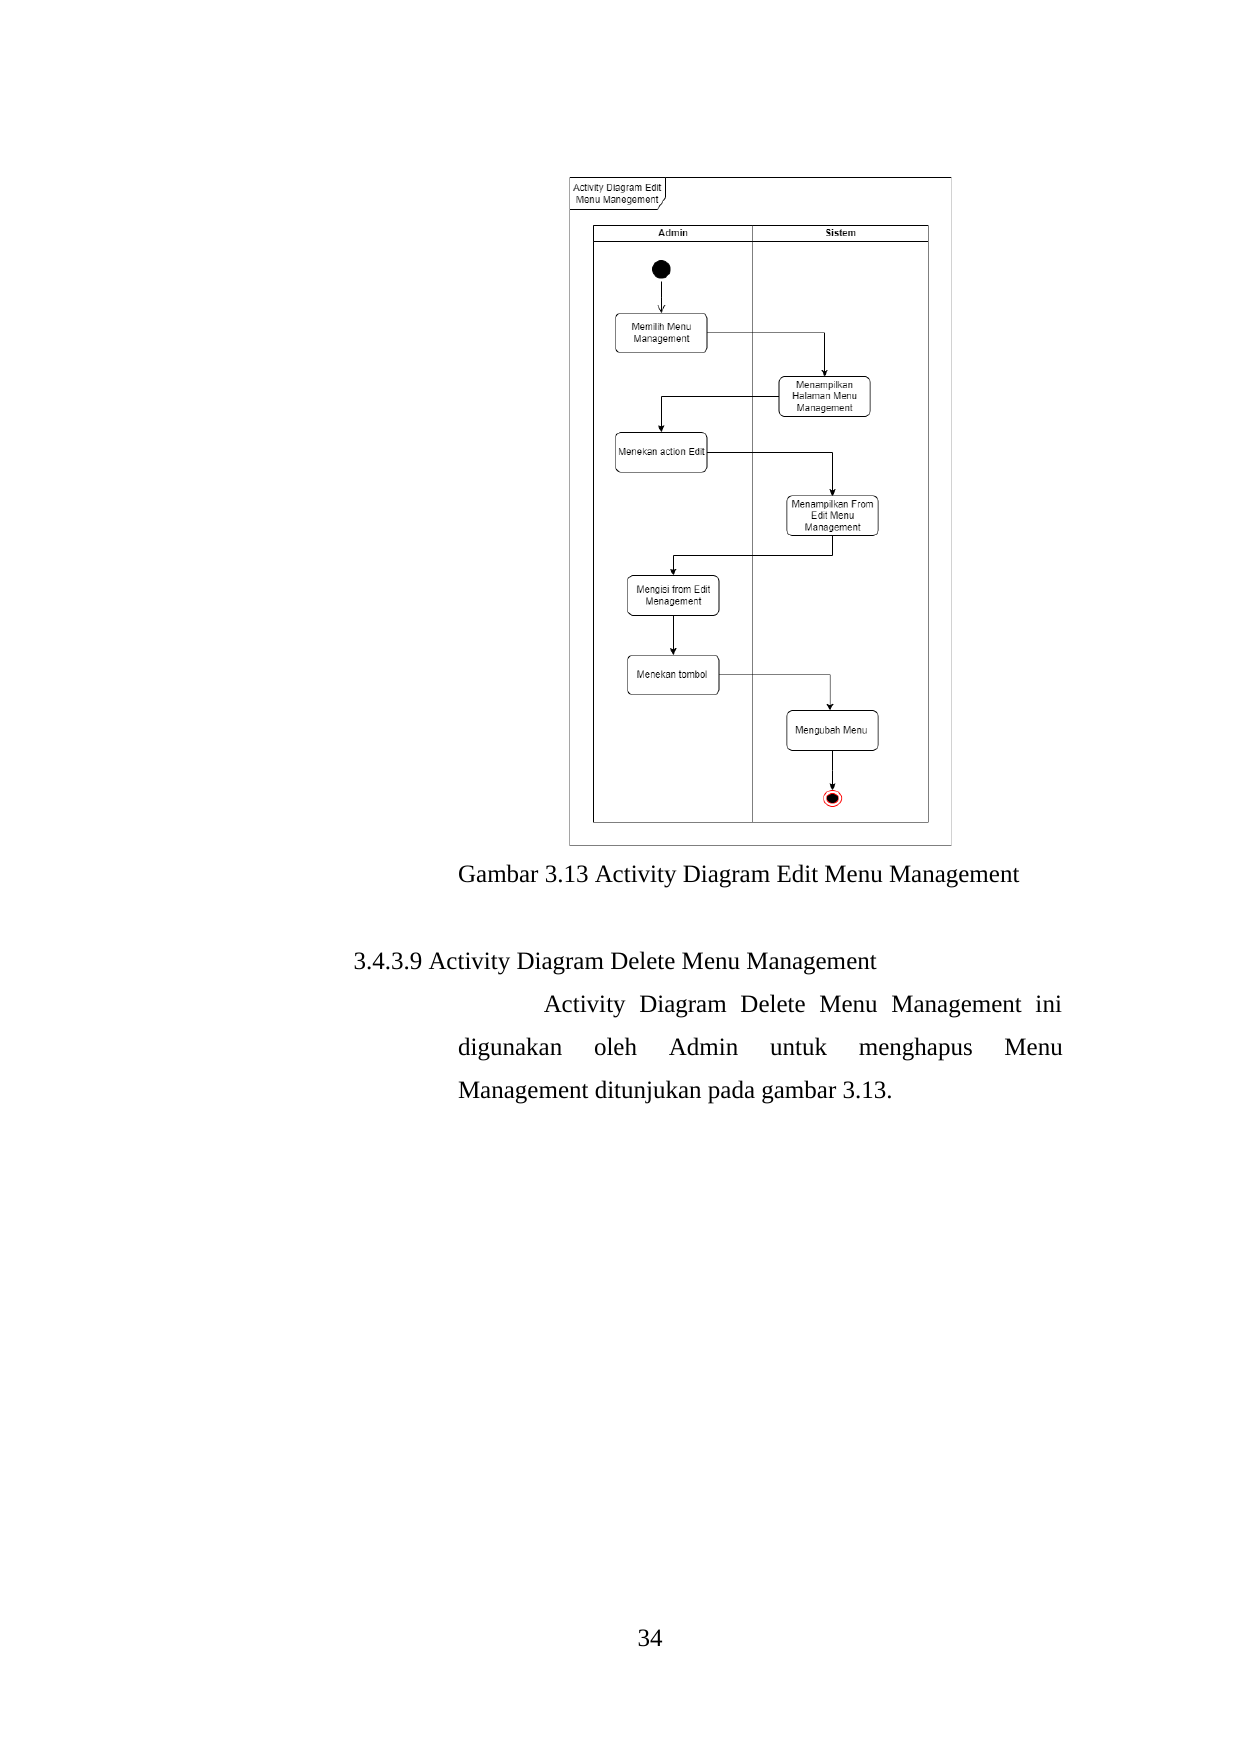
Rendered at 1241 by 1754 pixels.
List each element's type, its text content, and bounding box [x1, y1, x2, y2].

picture [569, 177, 952, 846]
list Activity Diagram Delete Menu Management ini digunakan oleh Admin untuk menghapus Menu Management ditunjukan pada gambar 3.13. [458, 989, 1063, 1104]
list Activity Diagram Delete Menu Management [353, 946, 1063, 974]
